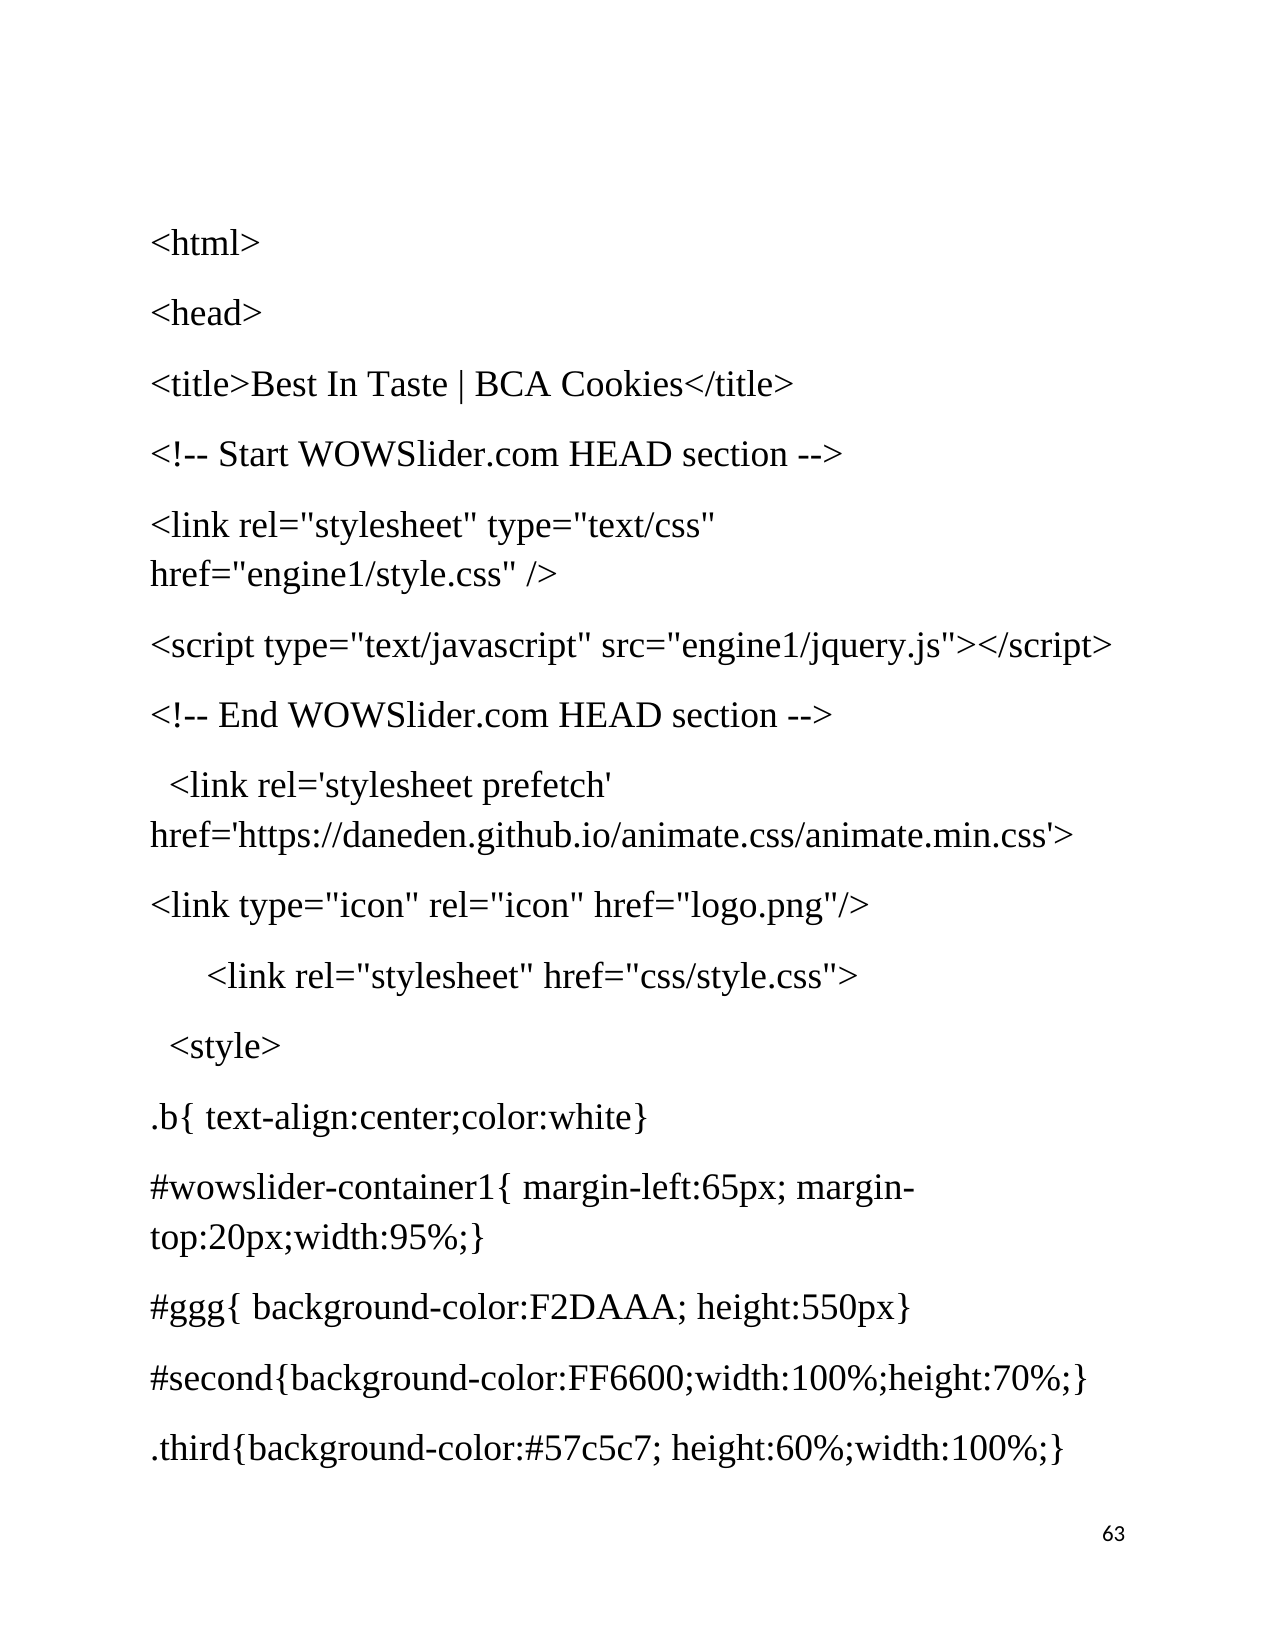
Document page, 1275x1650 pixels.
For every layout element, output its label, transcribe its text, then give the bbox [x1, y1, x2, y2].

text <link rel="stylesheet" href="css/style.css"> [150, 953, 1125, 996]
text <head> [150, 291, 1125, 334]
text .b{ text-align:center;color:white} [150, 1094, 1125, 1137]
text <link rel='stylesheet prefetch' href='https://daneden.github.io/animate.css/animate.min.css'> [150, 763, 1125, 856]
text <link type="icon" rel="icon" href="logo.png"/> [150, 883, 1125, 926]
text <title>Best In Taste | BCA Cookies</title> [150, 361, 1125, 404]
text .third{background-color:#57c5c7; height:60%;width:100%;} [150, 1425, 1125, 1468]
text <html> [150, 220, 1125, 263]
text #second{background-color:FF6600;width:100%;height:70%;} [150, 1355, 1125, 1398]
text <style> [150, 1024, 1125, 1067]
text <script type="text/javascript" src="engine1/jquery.js"></script> [150, 622, 1125, 665]
text <!-- End WOWSlider.com HEAD section --> [150, 692, 1125, 736]
text <link rel="stylesheet" type="text/css" href="engine1/style.css" /> [150, 502, 1125, 595]
text #ggg{ background-color:F2DAAA; height:550px} [150, 1284, 1125, 1328]
text <!-- Start WOWSlider.com HEAD section --> [150, 432, 1125, 475]
text #wowslider-container1{ margin-left:65px; margin-top:20px;width:95%;} [150, 1164, 1125, 1257]
